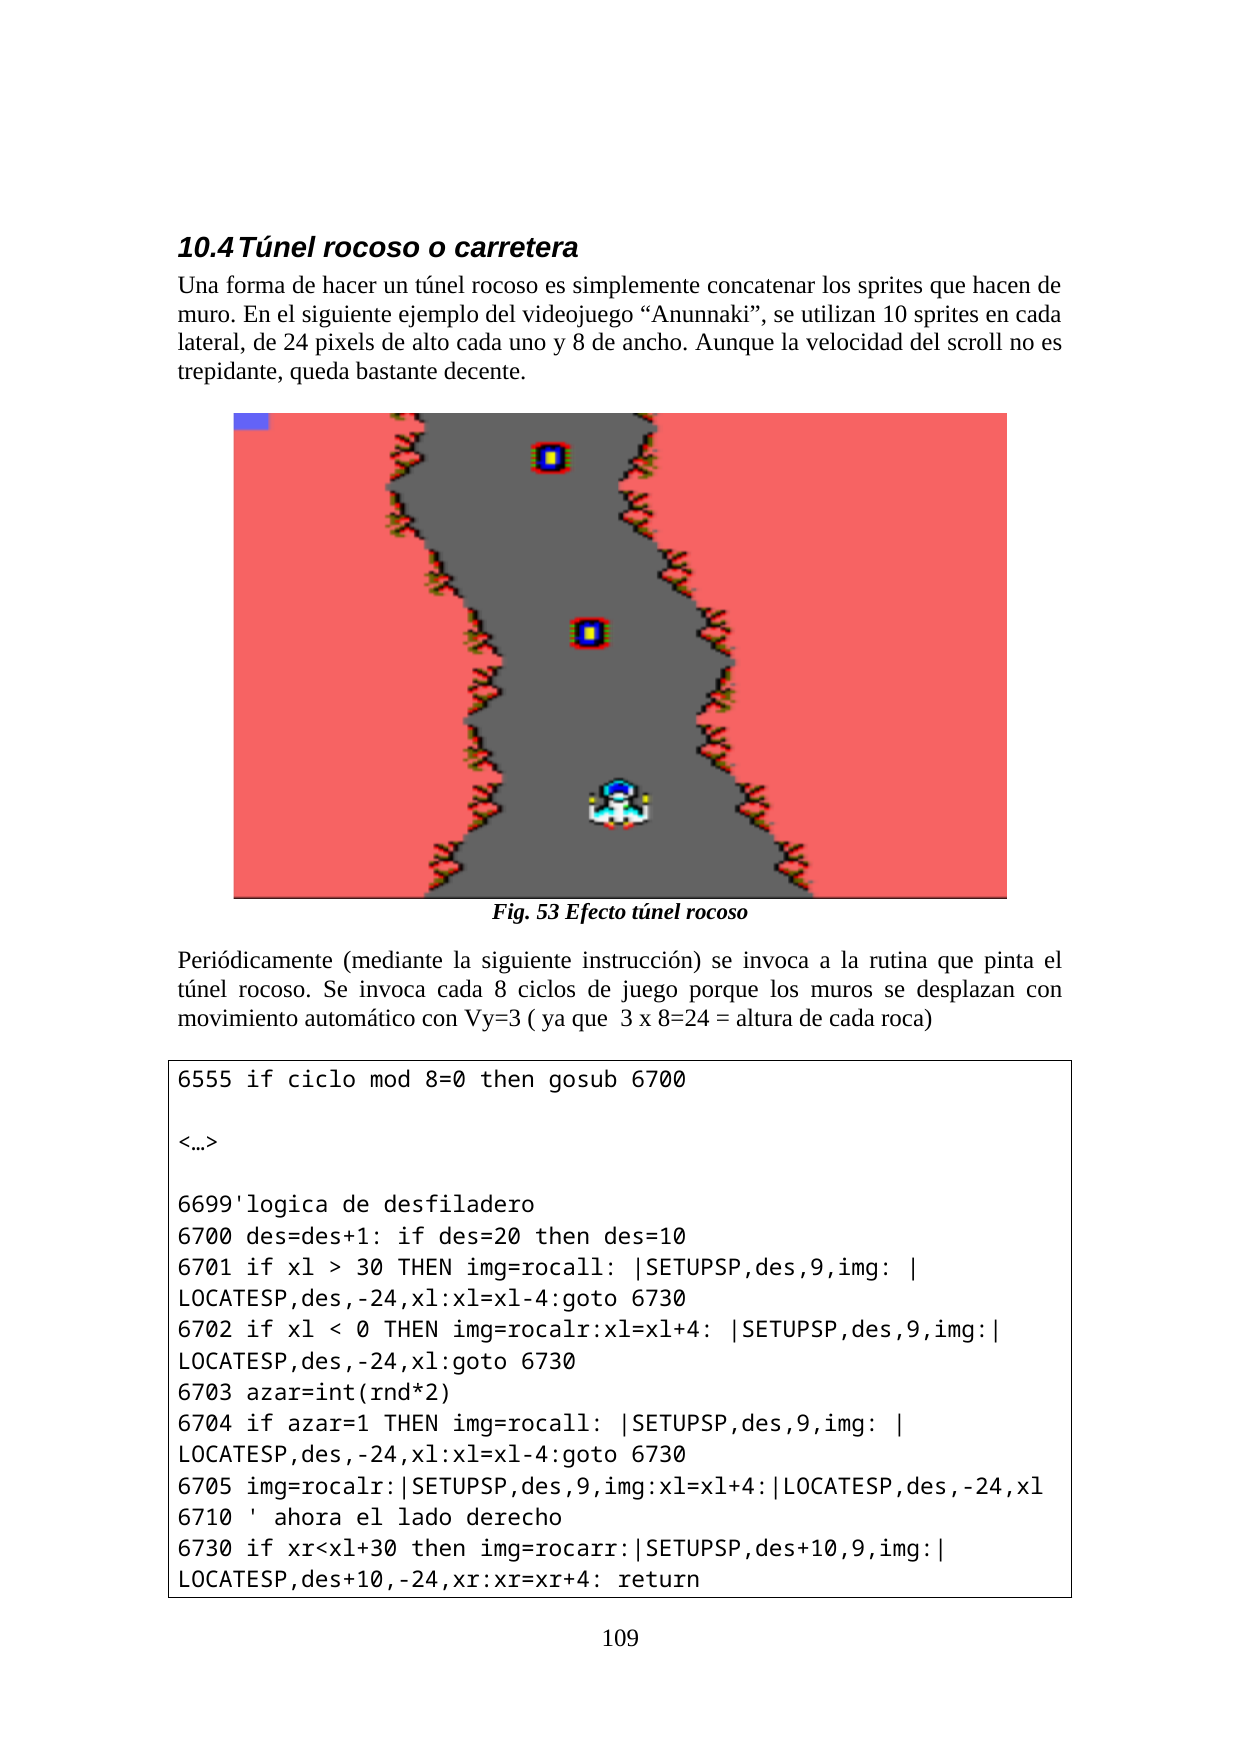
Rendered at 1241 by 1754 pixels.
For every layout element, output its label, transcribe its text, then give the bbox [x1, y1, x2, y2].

text 6710 ' ahora el lado derecho [177, 1501, 1063, 1529]
text 6699'logica de desfiladero [177, 1188, 1063, 1220]
text Una forma de hacer un túnel rocoso es simplemente concatenar los sprites que hacen de muro. En el siguiente ejemplo del videojuego “Anunnaki”, se utilizan 10 sprites en cada lateral, de 24 pixels de alto cada uno y 8 de ancho. Aunque la velocidad del scroll no es trepidante, queda bastante decente. [177, 270, 1063, 385]
text 6555 if ciclo mod 8=0 then gosub 6700 [169, 1061, 1071, 1095]
text 6705 img=rocalr:|SETUPSP,des,9,img:xl=xl+4:|LOCATESP,des,-24,xl [177, 1470, 1063, 1501]
text <…> [177, 1126, 1063, 1157]
text 6702 if xl < 0 THEN img=rocalr:xl=xl+4: |SETUPSP,des,9,img:|LOCATESP,des,-24,xl:goto 6730 [177, 1313, 1063, 1376]
text Periódicamente (mediante la siguiente instrucción) se invoca a la rutina que pinta el túnel rocoso. Se invoca cada 8 ciclos de juego porque los muros se desplazan con movimiento automático con Vy=3 ( ya que 3 x 8=24 = altura de cada roca) [177, 945, 1063, 1032]
text 6700 des=des+1: if des=20 then des=10 [177, 1220, 1063, 1251]
text 6701 if xl > 30 THEN img=rocall: |SETUPSP,des,9,img: |LOCATESP,des,-24,xl:xl=xl-4:goto 6730 [177, 1251, 1063, 1313]
subtitle Túnel rocoso o carretera [177, 230, 1063, 264]
text 6730 if xr<xl+30 then img=rocarr:|SETUPSP,des+10,9,img:|LOCATESP,des+10,-24,xr:xr=xr+4: return [169, 1529, 1071, 1597]
text 6703 azar=int(rnd*2) [177, 1376, 1063, 1407]
text 6704 if azar=1 THEN img=rocall: |SETUPSP,des,9,img: |LOCATESP,des,-24,xl:xl=xl-4:goto 6730 [177, 1407, 1063, 1470]
picture [233, 413, 1007, 899]
